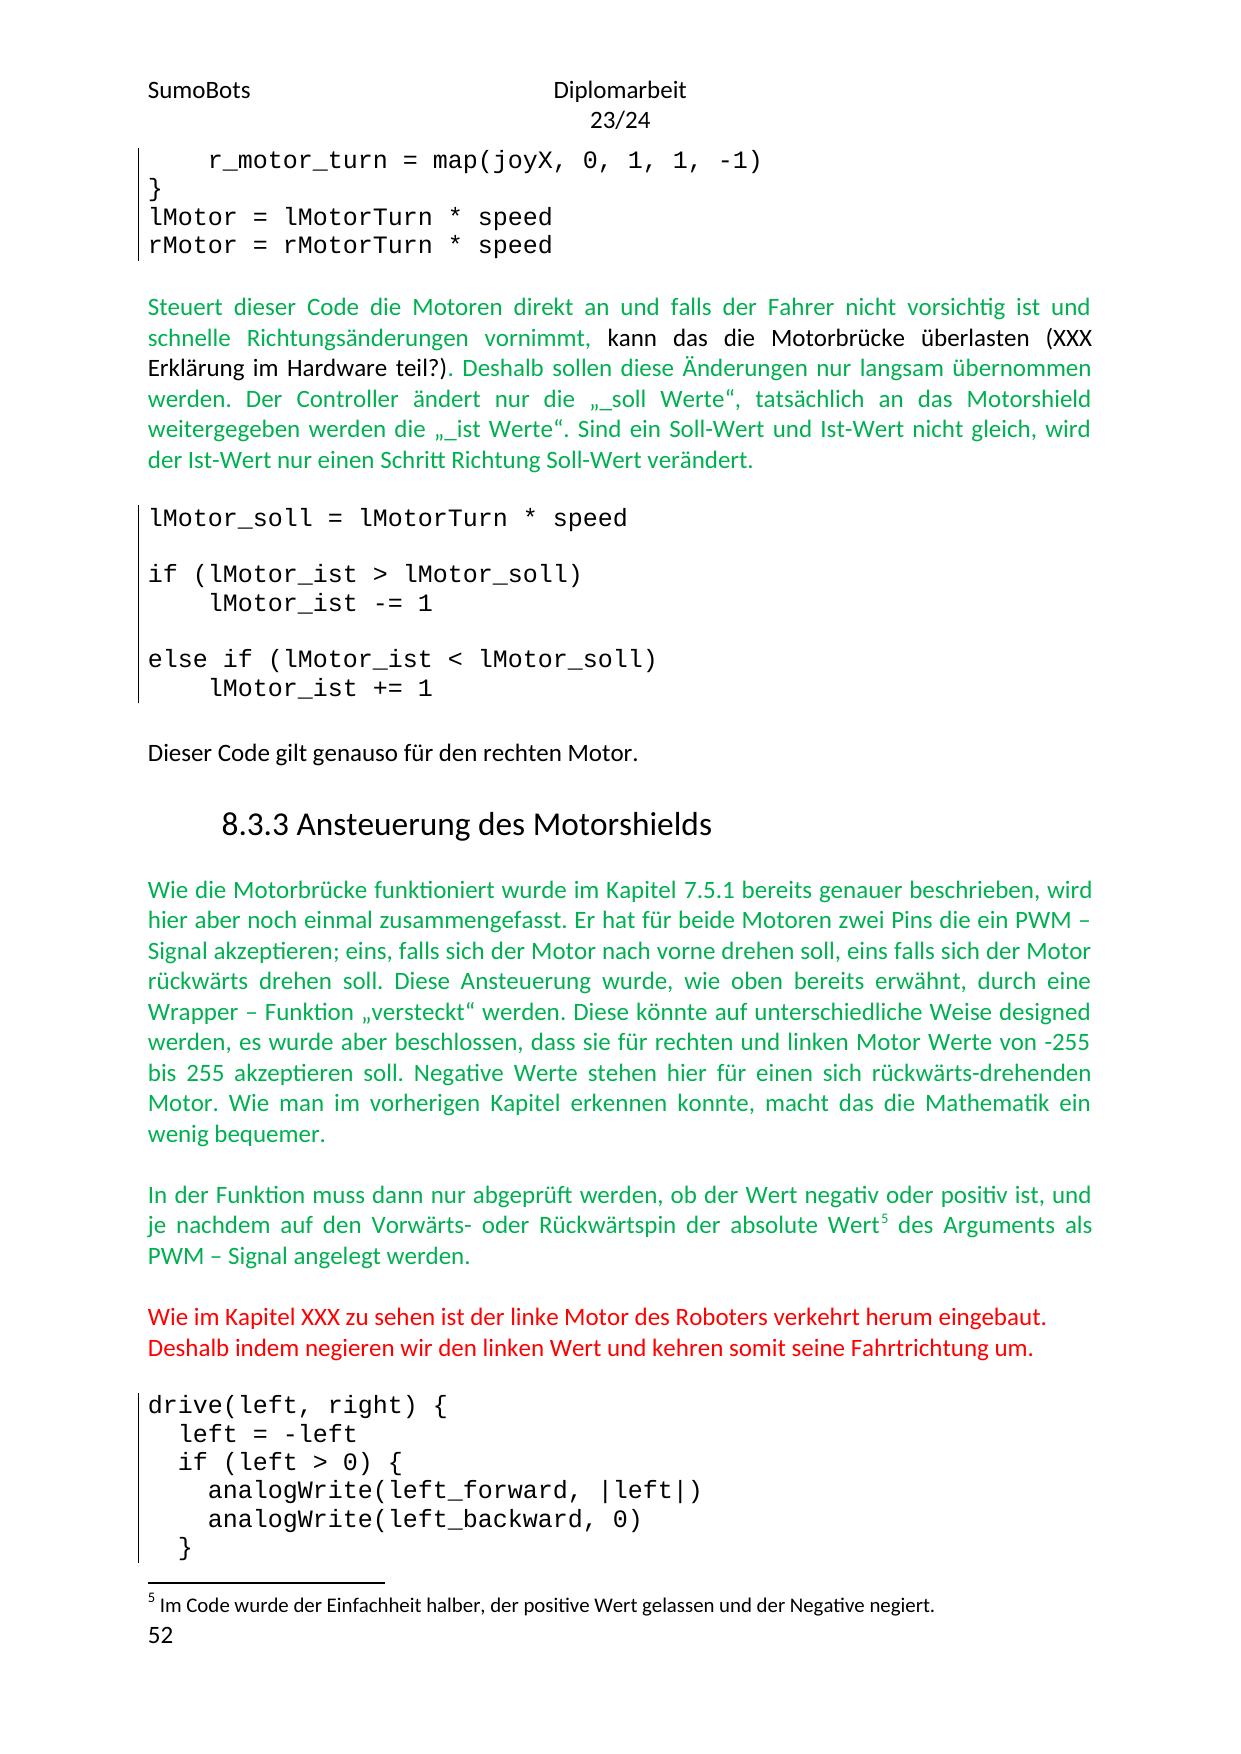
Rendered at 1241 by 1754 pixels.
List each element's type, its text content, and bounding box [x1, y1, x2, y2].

text Wie im Kapitel XXX zu sehen ist der linke Motor des Roboters verkehrt herum eingebaut. Deshalb indem negieren wir den linken Wert und kehren somit seine Fahrtrichtung um. [148, 1301, 1093, 1362]
text rMotor = rMotorTurn * speed [148, 233, 1093, 261]
text if (lMotor_ist > lMotor_soll) [148, 562, 1093, 590]
text } [148, 1534, 1093, 1563]
text lMotor_soll = lMotorTurn * speed [148, 505, 1093, 533]
text drive(left, right) { [148, 1393, 1093, 1421]
text Wie die Motorbrücke funktioniert wurde im Kapitel 7.4 bereits genauer beschrieben, wird hier aber noch einmal zusammengefasst. Er hat für beide Motoren zwei Pins die ein PWM – Signal akzeptieren; eins, falls sich der Motor nach vorne drehen soll, eins falls sich der Motor rückwärts drehen soll. Diese Ansteuerung wurde, wie oben bereits erwähnt, durch eine Wrapper – Funktion „versteckt“ werden. Diese könnte auf unterschiedliche Weise designed werden, es wurde aber beschlossen, dass sie für rechten und linken Motor Werte von -255 bis 255 akzeptieren soll. Negative Werte stehen hier für einen sich rückwärts-drehenden Motor. Wie man im vorherigen Kapitel erkennen konnte, macht das die Mathematik ein wenig bequemer. [148, 874, 1093, 1149]
text r_motor_turn = map(joyX, 0, 1, 1, -1) [148, 148, 1093, 176]
text Dieser Code gilt genauso für den rechten Motor. [148, 737, 1093, 768]
text Steuert dieser Code die Motoren direkt an und falls der Fahrer nicht vorsichtig ist und schnelle Richtungsänderungen vornimmt, kann das die Motorbrücke überlasten (XXX Erklärung im Hardware teil?). Deshalb sollen diese Änderungen nur langsam übernommen werden. Der Controller ändert nur die „_soll Werte“, tatsächlich an das Motorshield weitergegeben werden die „_ist Werte“. Sind ein Soll-Wert und Ist-Wert nicht gleich, wird der Ist-Wert nur einen Schritt Richtung Soll-Wert verändert. [148, 291, 1093, 474]
text if (left > 0) { [148, 1449, 1093, 1478]
text analogWrite(left_backward, 0) [148, 1506, 1093, 1534]
text lMotor = lMotorTurn * speed [148, 204, 1093, 233]
text In der Funktion muss dann nur abgeprüft werden, ob der Wert negativ oder positiv ist, und je nachdem auf den Vorwärts- oder Rückwärtspin der absolute Wert des Arguments als PWM – Signal angelegt werden. [148, 1179, 1093, 1271]
text } [148, 176, 1093, 204]
text else if (lMotor_ist < lMotor_soll) [148, 647, 1093, 675]
text lMotor_ist += 1 [148, 675, 1093, 703]
text left = -left [148, 1421, 1093, 1449]
text analogWrite(left_forward, |left|) [148, 1478, 1093, 1506]
subtitle Ansteuerung des Motorshields [221, 803, 1093, 843]
text lMotor_ist -= 1 [148, 590, 1093, 618]
